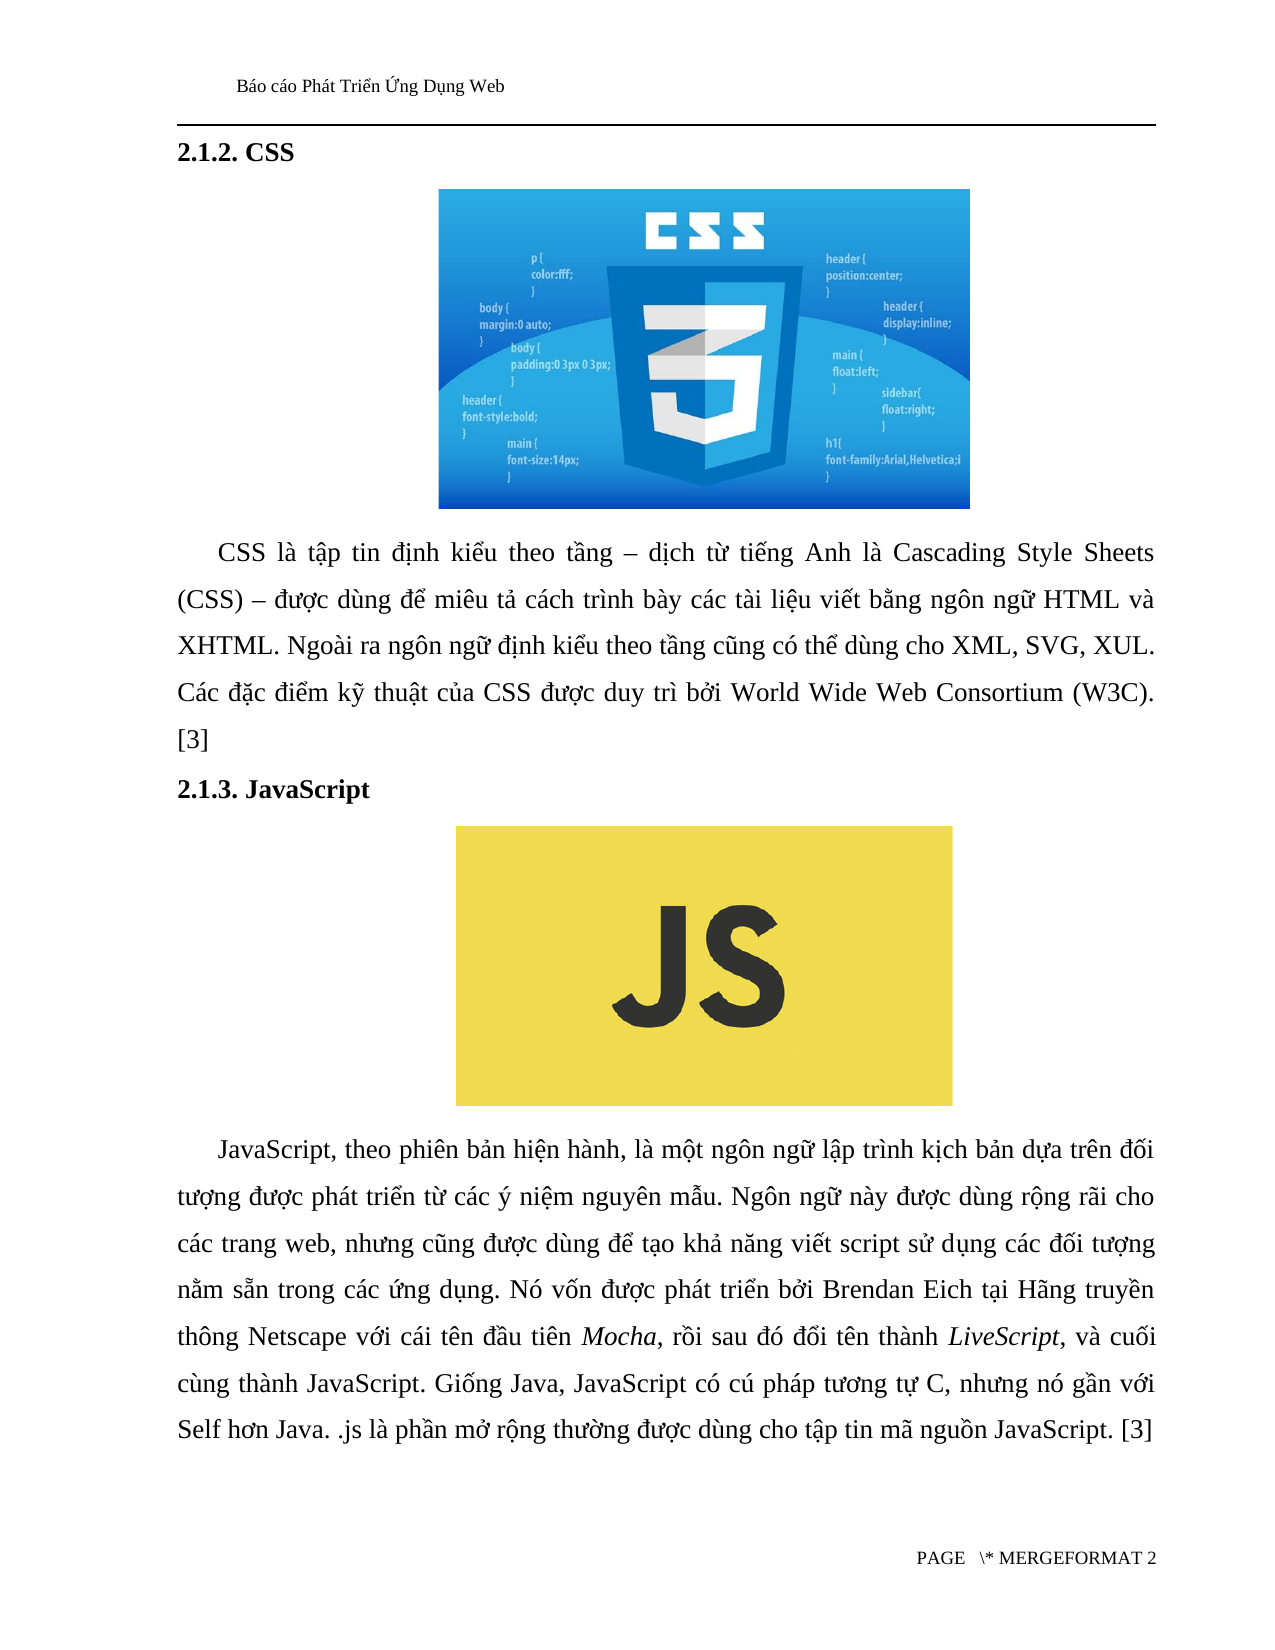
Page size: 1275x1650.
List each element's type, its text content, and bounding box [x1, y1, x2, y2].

picture [456, 826, 953, 1106]
subtitle JavaScript [177, 774, 1156, 805]
text JavaScript, theo phiên bản hiện hành, là một ngôn ngữ lập trình kịch bản dựa trên đối tượng được phát triển từ các ý niệm nguyên mẫu. Ngôn ngữ này được dùng rộng rãi cho các trang web, nhưng cũng được dùng để tạo khả năng viết script sử dụng các đối tượng nằm sẵn trong các ứng dụng. Nó vốn được phát triển bởi Brendan Eich tại Hãng truyền thông Netscape với cái tên đầu tiên Mocha, rồi sau đó đổi tên thành LiveScript, và cuối cùng thành JavaScript. Giống Java, JavaScript có cú pháp tương tự C, nhưng nó gần với Self hơn Java. .js là phần mở rộng thường được dùng cho tập tin mã nguồn JavaScript. [177, 1133, 1156, 1445]
subtitle CSS [177, 136, 1156, 167]
picture [438, 189, 970, 509]
text CSS là tập tin định kiểu theo tầng – dịch từ tiếng Anh là Cascading Style Sheets (CSS) – được dùng để miêu tả cách trình bày các tài liệu viết bằng ngôn ngữ HTML và XHTML. Ngoài ra ngôn ngữ định kiểu theo tầng cũng có thể dùng cho XML, SVG, XUL. Các đặc điểm kỹ thuật của CSS được duy trì bởi World Wide Web Consortium (W3C). [177, 536, 1156, 754]
